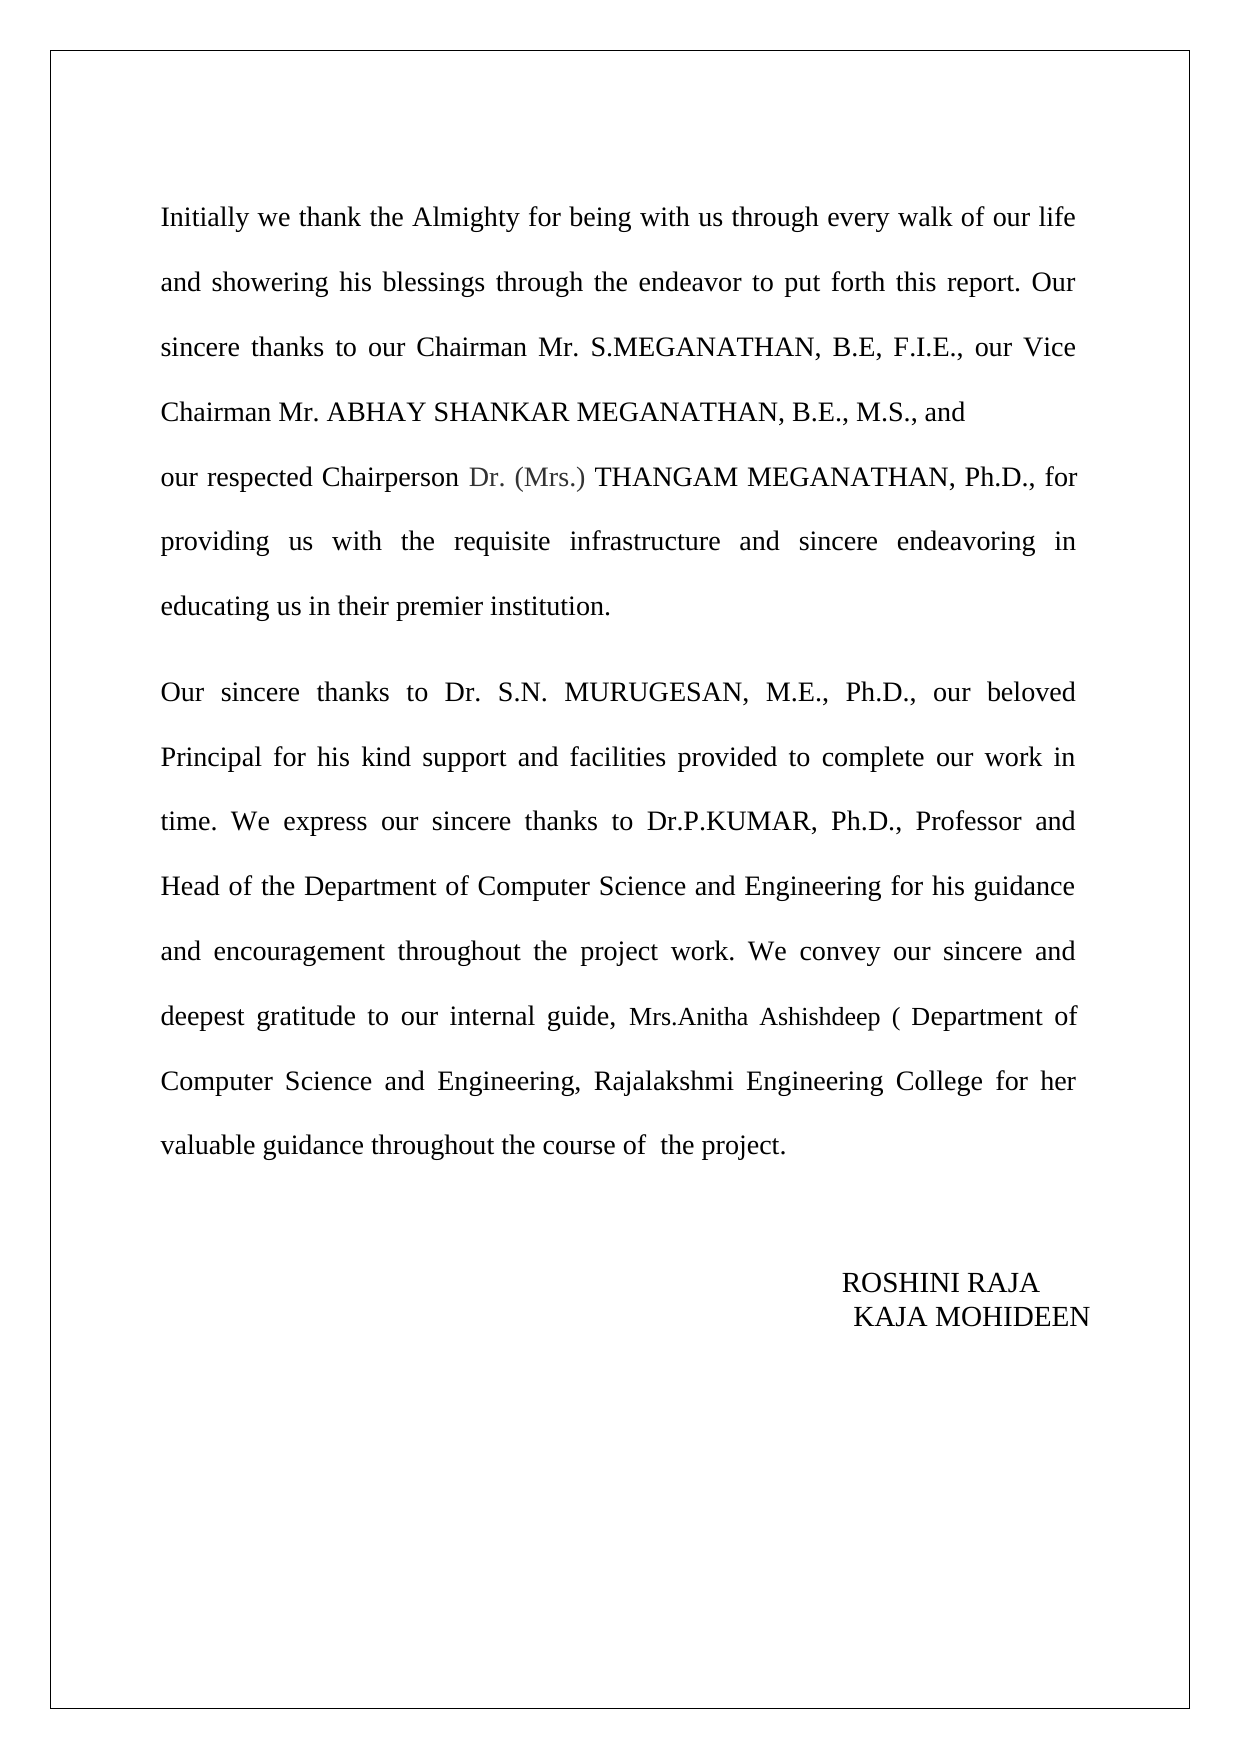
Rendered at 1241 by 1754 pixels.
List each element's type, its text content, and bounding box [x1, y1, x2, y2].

text our respected Chairperson Dr. (Mrs.) THANGAM MEGANATHAN, Ph.D., for providing us with the requisite infrastructure and sincere endeavoring in educating us in their premier institution. [160, 459, 1078, 622]
text KAJA MOHIDEEN [150, 1299, 1090, 1332]
text Our sincere thanks to Dr. S.N. MURUGESAN, M.E., Ph.D., our beloved Principal for his kind support and facilities provided to complete our work in time. We express our sincere thanks to Dr.P.KUMAR, Ph.D., Professor and Head of the Department of Computer Science and Engineering for his guidance and encouragement throughout the project work. We convey our sincere and deepest gratitude to our internal guide, Mrs.Anitha Ashishdeep ( Department of Computer Science and Engineering, Rajalakshmi Engineering College for her valuable guidance throughout the course of the project. [160, 675, 1078, 1161]
text Initially we thank the Almighty for being with us through every walk of our life and showering his blessings through the endeavor to put forth this report. Our sincere thanks to our Chairman Mr. S.MEGANATHAN, B.E, F.I.E., our Vice Chairman Mr. ABHAY SHANKAR MEGANATHAN, B.E., M.S., and [160, 200, 1078, 427]
text ROSHINI RAJA [150, 1265, 1090, 1299]
